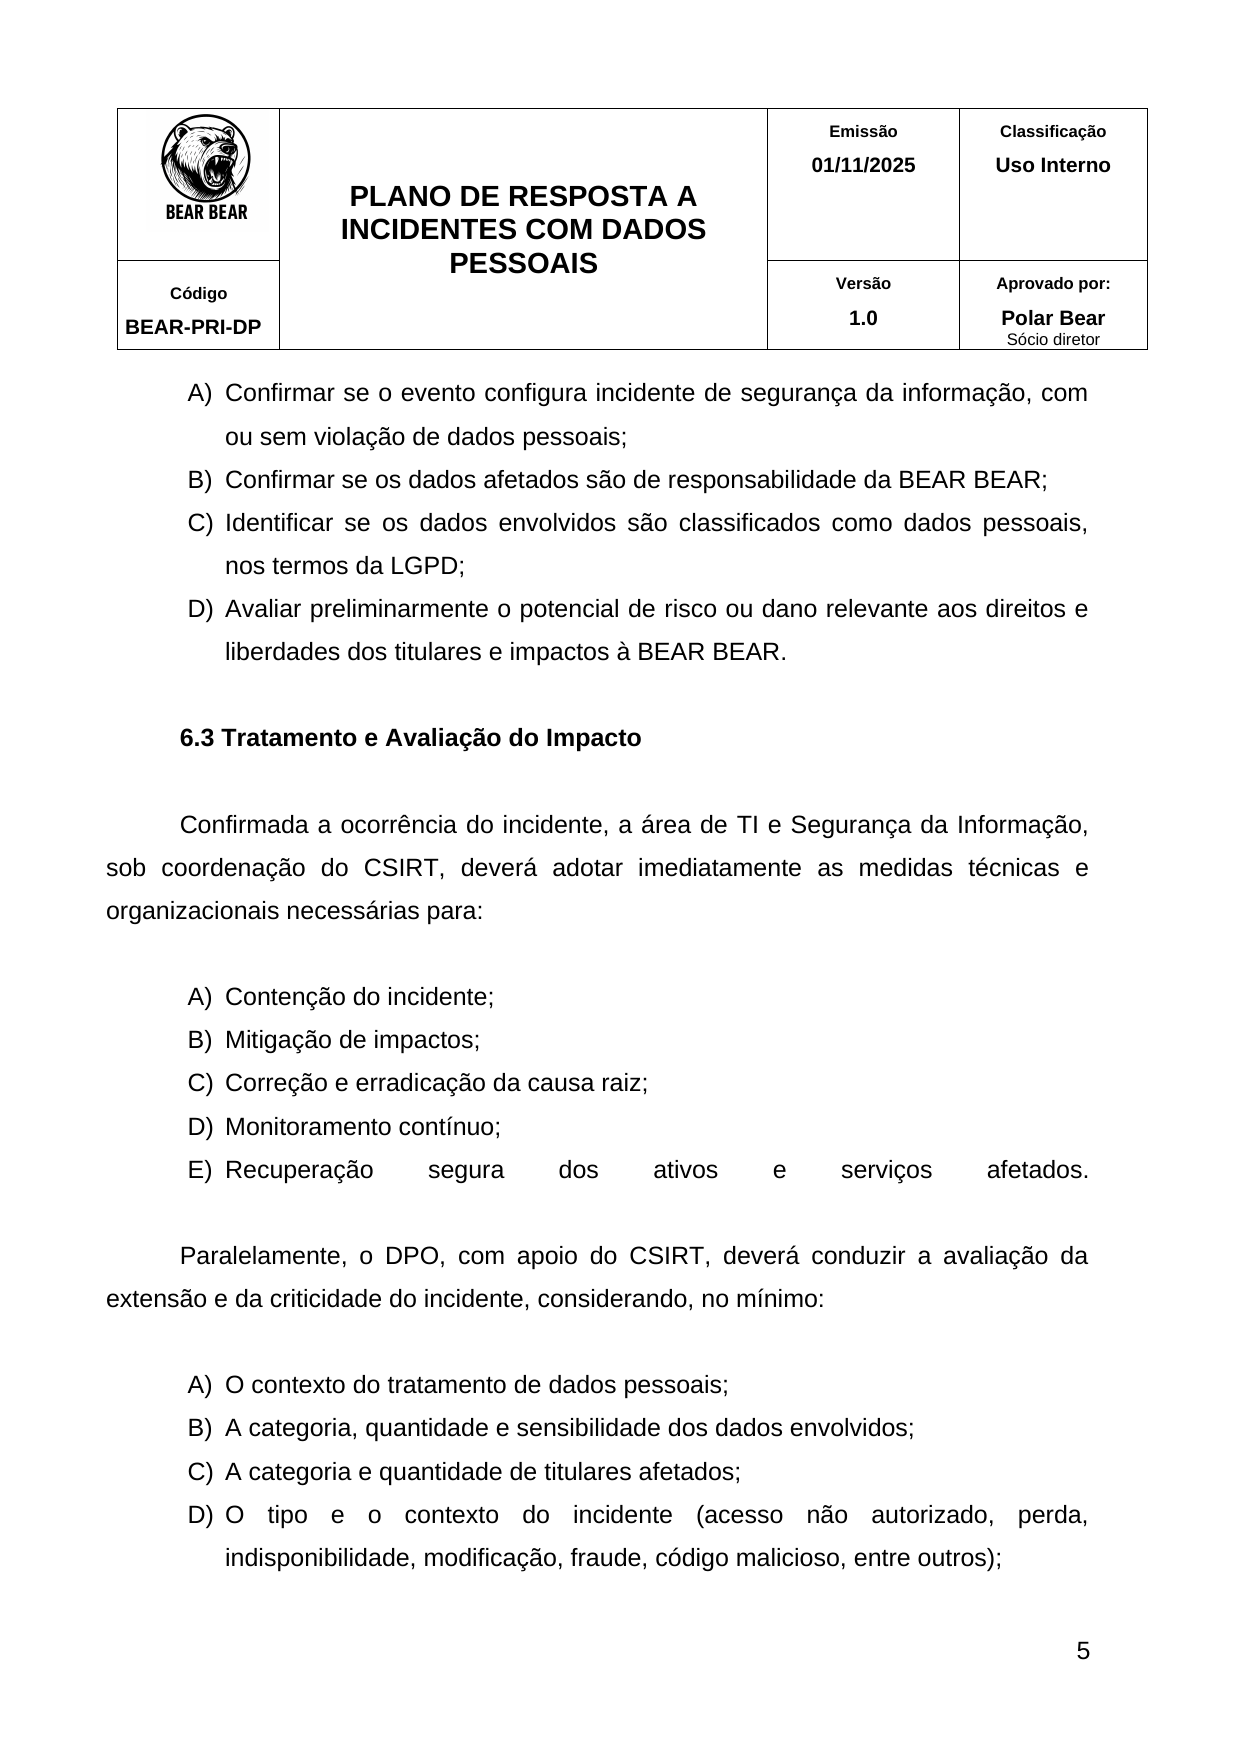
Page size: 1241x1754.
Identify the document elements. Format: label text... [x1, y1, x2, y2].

list Correção e erradicação da causa raiz; [187, 1068, 1090, 1097]
list A categoria, quantidade e sensibilidade dos dados envolvidos; [187, 1413, 1090, 1442]
text Paralelamente, o DPO, com apoio do CSIRT, deverá conduzir a avaliação da extensão e da criticidade do incidente, considerando, no mínimo: [106, 1241, 1090, 1313]
subtitle 6.3 Tratamento e Avaliação do Impacto [106, 723, 1090, 752]
list Contenção do incidente; [187, 982, 1090, 1011]
list Avaliar preliminarmente o potencial de risco ou dano relevante aos direitos e liberdades dos titulares e impactos à BEAR BEAR. [187, 594, 1090, 666]
list Recuperação segura dos ativos e serviços afetados. [187, 1155, 1090, 1227]
list O contexto do tratamento de dados pessoais; [187, 1370, 1090, 1399]
list A categoria e quantidade de titulares afetados; [187, 1457, 1090, 1485]
picture [146, 109, 269, 232]
list O tipo e o contexto do incidente (acesso não autorizado, perda, indisponibilidade, modificação, fraude, código malicioso, entre outros); [187, 1500, 1090, 1572]
list Confirmar se o evento configura incidente de segurança da informação, com ou sem violação de dados pessoais; [187, 378, 1090, 450]
text Confirmada a ocorrência do incidente, a área de TI e Segurança da Informação, sob coordenação do CSIRT, deverá adotar imediatamente as medidas técnicas e organizacionais necessárias para: [106, 810, 1090, 925]
list Mitigação de impactos; [187, 1025, 1090, 1054]
list Identificar se os dados envolvidos são classificados como dados pessoais, nos termos da LGPD; [187, 508, 1090, 580]
list Confirmar se os dados afetados são de responsabilidade da BEAR BEAR; [187, 465, 1090, 493]
list Monitoramento contínuo; [187, 1112, 1090, 1140]
